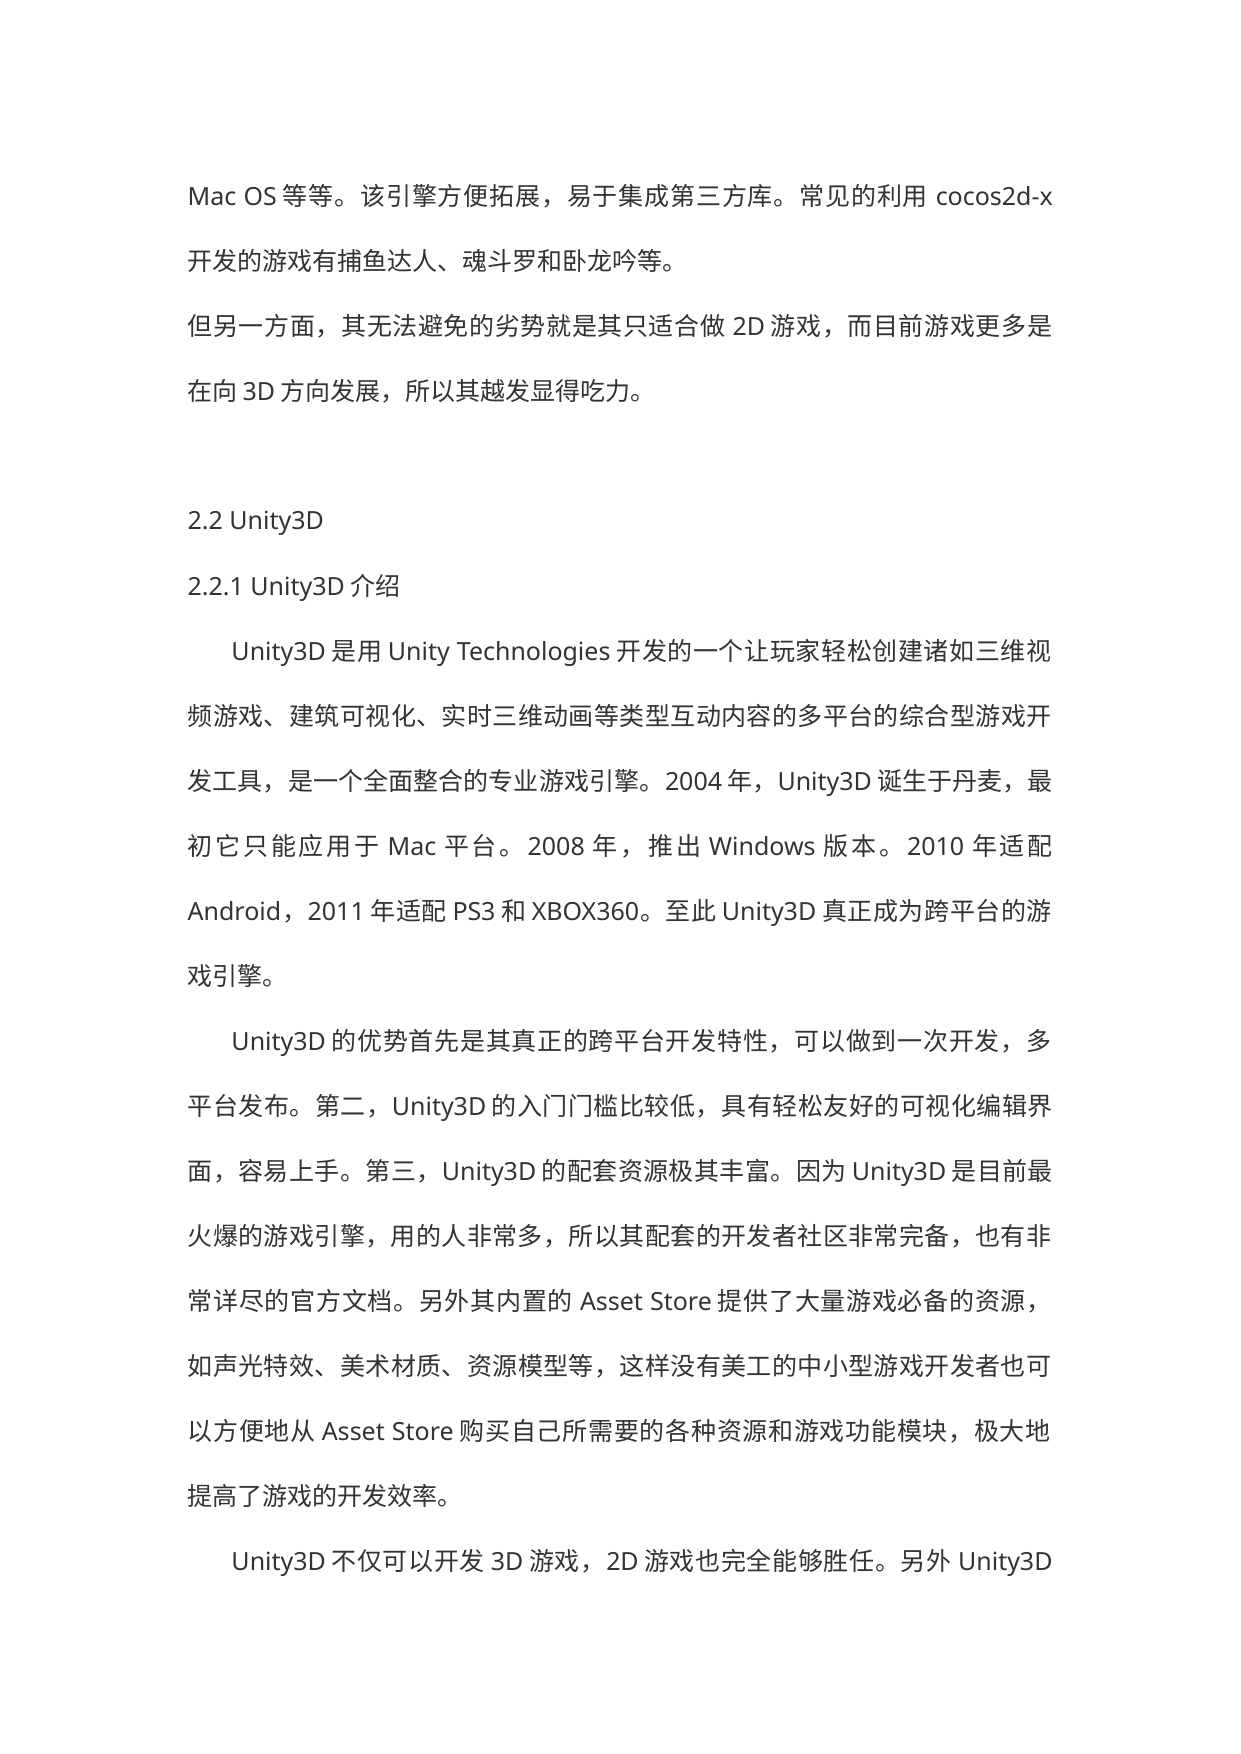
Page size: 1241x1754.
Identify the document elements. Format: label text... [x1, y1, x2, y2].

text 2.2.1 Unity3D介绍 [187, 552, 1053, 617]
text Unity3D的优势首先是其真正的跨平台开发特性，可以做到一次开发，多平台发布。第二，Unity3D的入门门槛比较低，具有轻松友好的可视化编辑界面，容易上手。第三，Unity3D的配套资源极其丰富。因为Unity3D是目前最火爆的游戏引擎，用的人非常多，所以其配套的开发者社区非常完备，也有非常详尽的官方文档。另外其内置的Asset Store提供了大量游戏必备的资源，如声光特效、美术材质、资源模型等，这样没有美工的中小型游戏开发者也可以方便地从Asset Store购买自己所需要的各种资源和游戏功能模块，极大地提高了游戏的开发效率。 [187, 1007, 1053, 1527]
text 2.2 Unity3D [187, 487, 1053, 552]
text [187, 162, 1053, 292]
text 但另一方面，其无法避免的劣势就是其只适合做2D游戏，而目前游戏更多是在向3D方向发展，所以其越发显得吃力。 [187, 292, 1053, 422]
text Unity3D是用Unity Technologies开发的一个让玩家轻松创建诸如三维视频游戏、建筑可视化、实时三维动画等类型互动内容的多平台的综合型游戏开发工具，是一个全面整合的专业游戏引擎。2004年，Unity3D诞生于丹麦，最初它只能应用于Mac平台。2008年，推出Windows版本。2010年适配Android，2011年适配PS3和XBOX360。至此Unity3D真正成为跨平台的游戏引擎。 [187, 617, 1053, 1007]
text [187, 1527, 1053, 1592]
